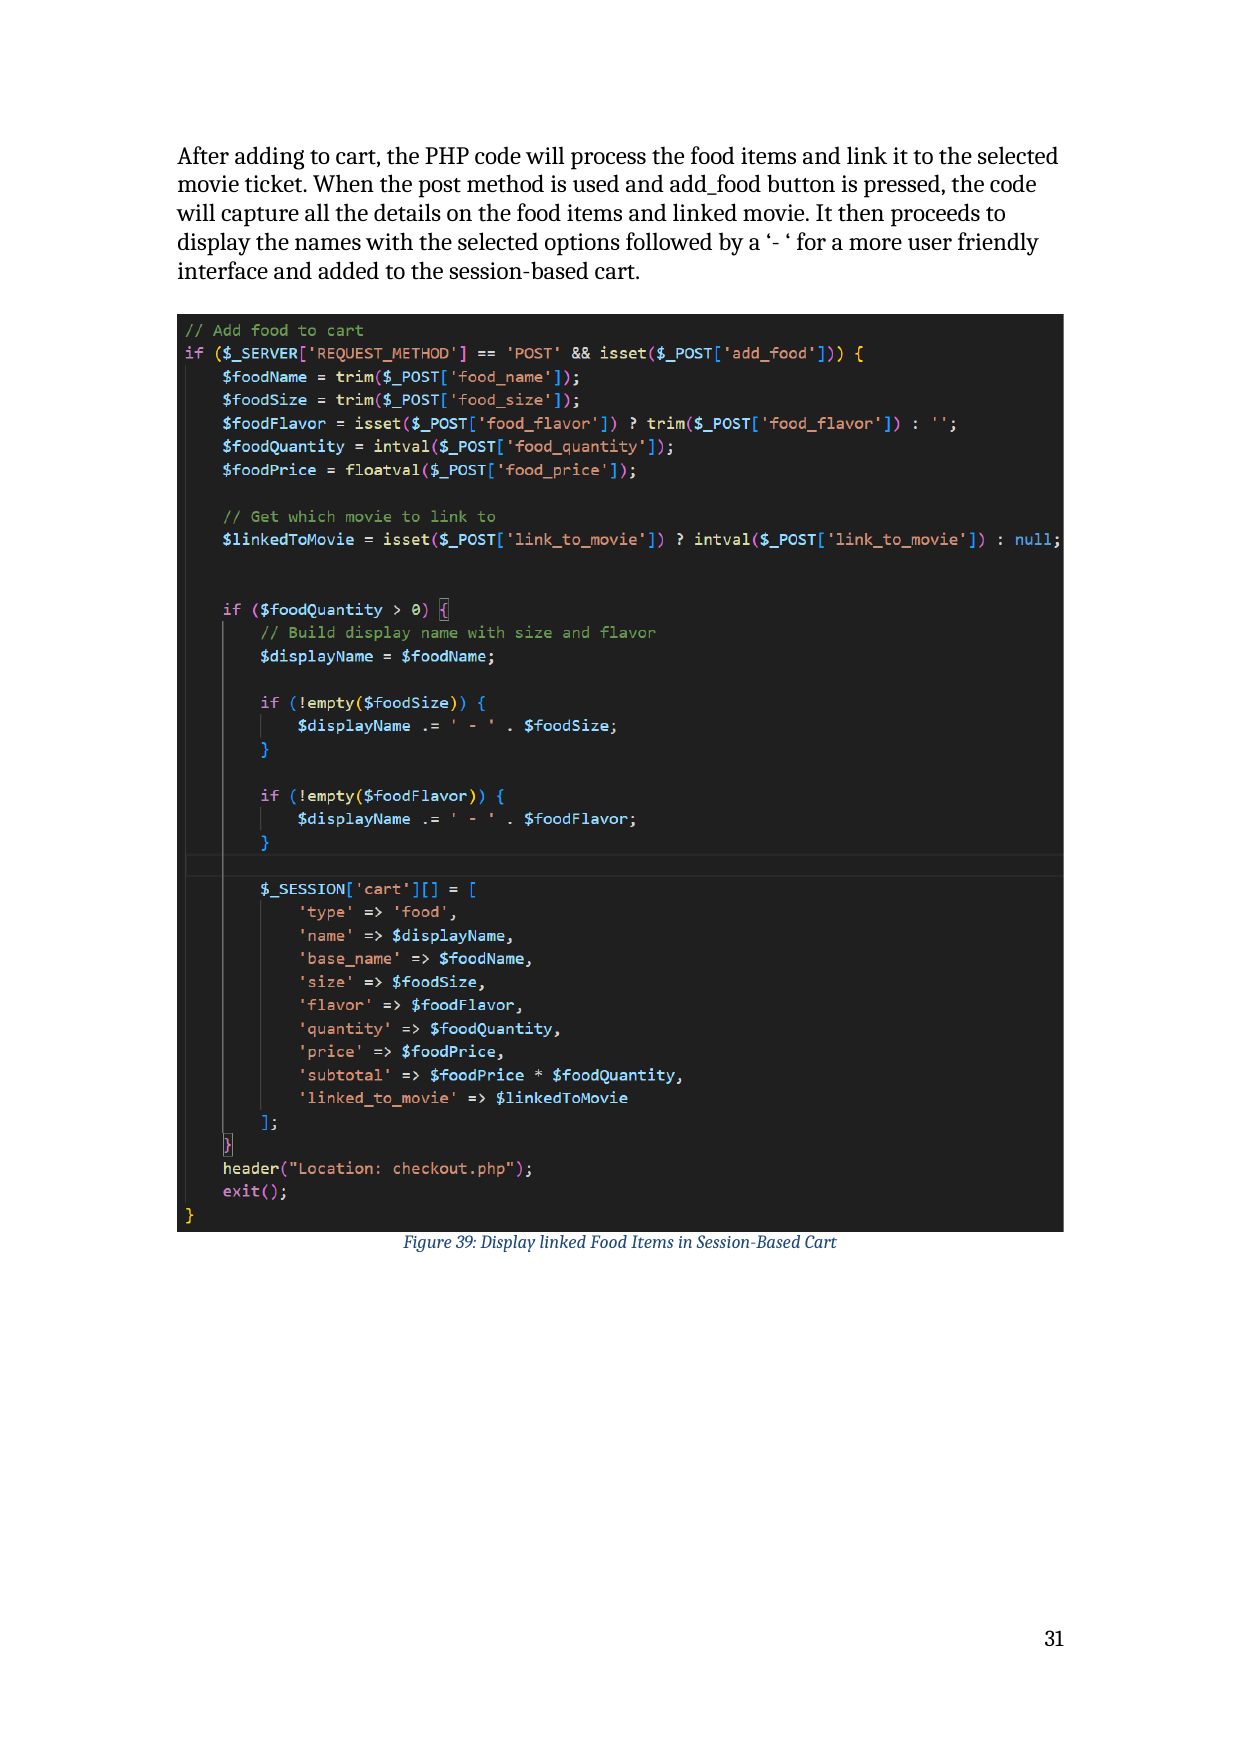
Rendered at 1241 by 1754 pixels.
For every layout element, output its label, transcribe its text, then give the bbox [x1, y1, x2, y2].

text Figure 39: Display linked Food Items in Session-Based Cart [177, 1232, 1063, 1253]
picture [177, 314, 1064, 1232]
text After adding to cart, the PHP code will process the food items and link it to the selected movie ticket. When the post method is used and add_food button is pressed, the code will capture all the details on the food items and linked movie. It then proceeds to display the names with the selected options followed by a ‘- ‘ for a more user friendly interface and added to the session-based cart. [177, 142, 1063, 314]
